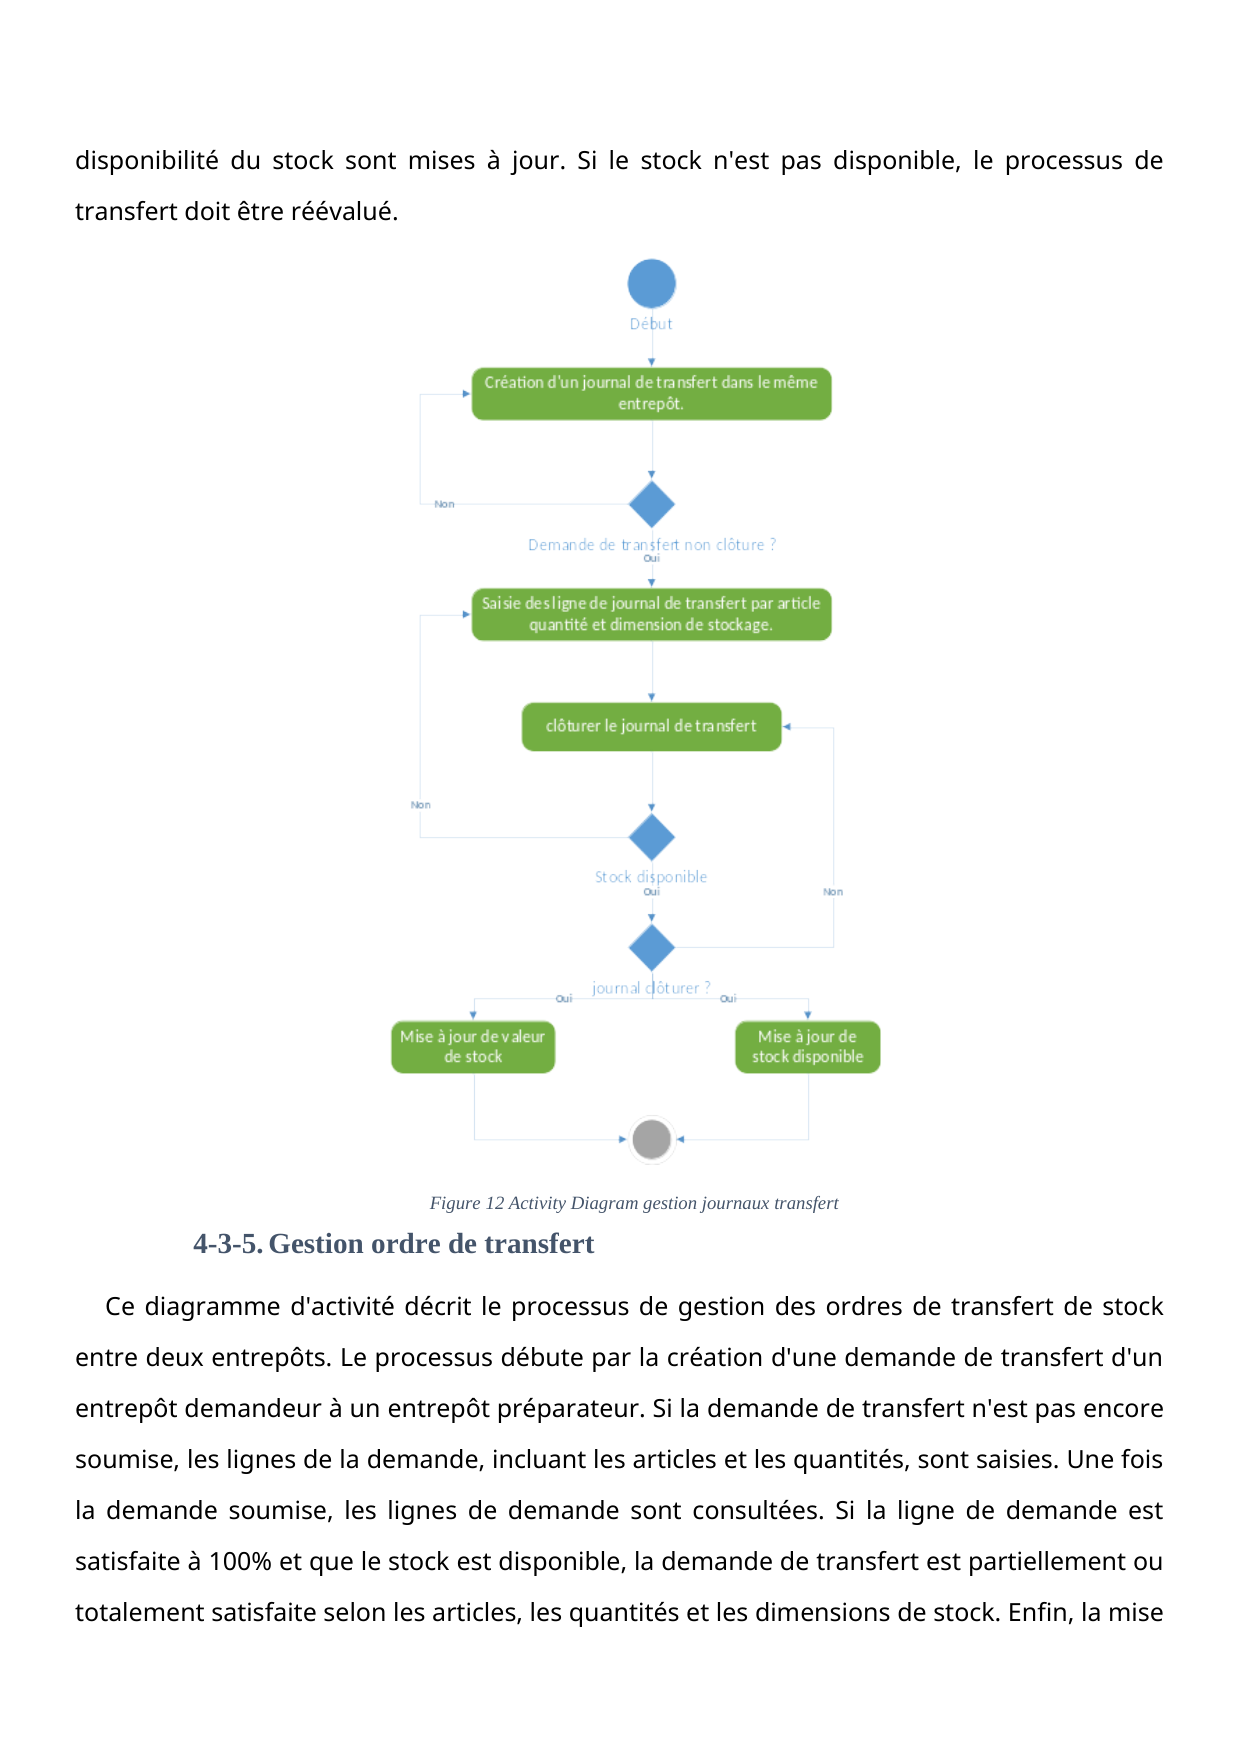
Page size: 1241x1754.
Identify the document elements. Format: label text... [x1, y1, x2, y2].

text Figure 12 Activity Diagram gestion journaux transfert [75, 1192, 1165, 1213]
subtitle Gestion ordre de transfert [193, 1226, 1165, 1259]
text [75, 143, 1165, 228]
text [75, 1289, 1165, 1629]
